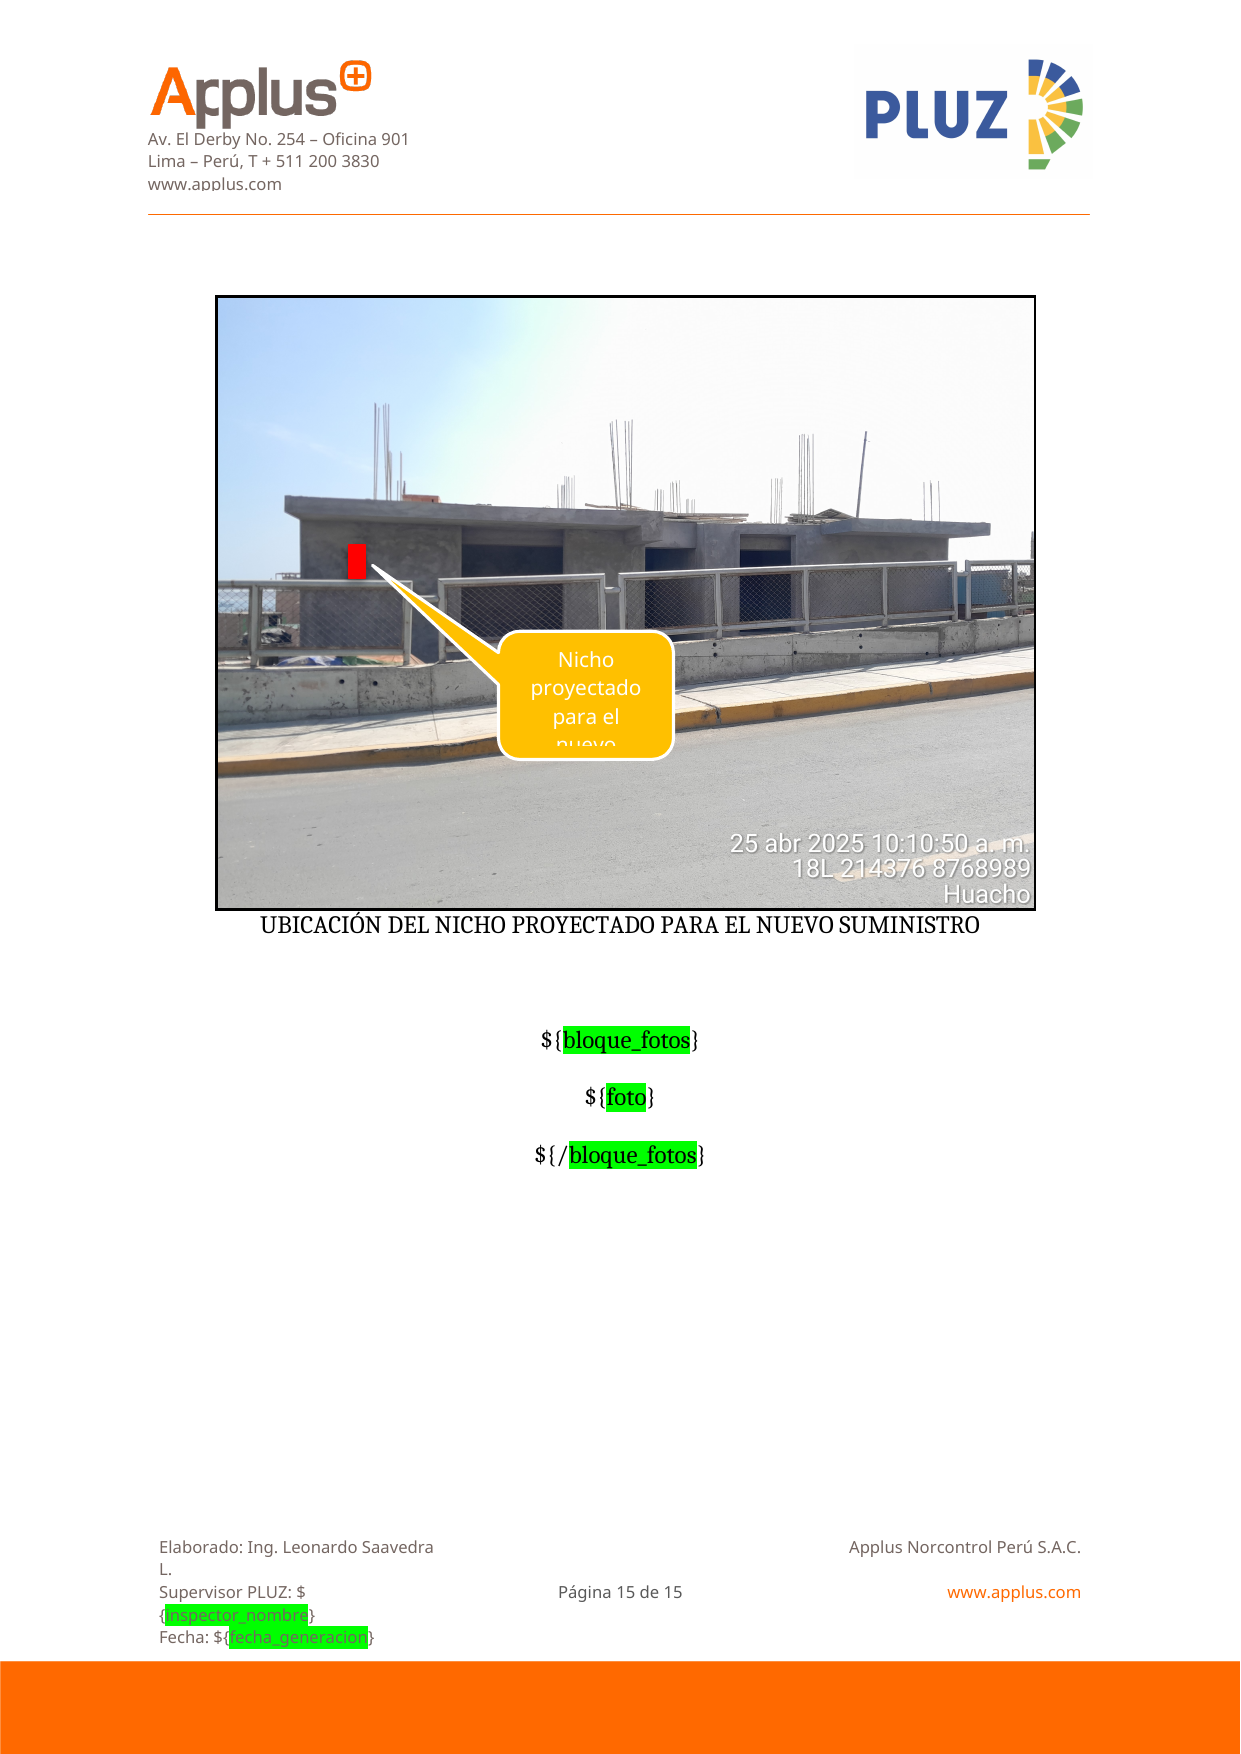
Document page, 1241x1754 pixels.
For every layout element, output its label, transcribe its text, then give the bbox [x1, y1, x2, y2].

text ${bloque_fotos} [148, 1026, 563, 1054]
text ${bloque_fotos} [690, 1026, 1092, 1054]
text ${foto} [646, 1083, 1092, 1112]
text UBICACIÓN DEL NICHO PROYECTADO PARA EL NUEVO SUMINISTRO [148, 911, 1092, 939]
text ${/bloque_fotos} [148, 1141, 569, 1169]
text ${/bloque_fotos} [697, 1141, 1092, 1169]
picture [0, 0, 1240, 1754]
text ${foto} [148, 1083, 606, 1112]
